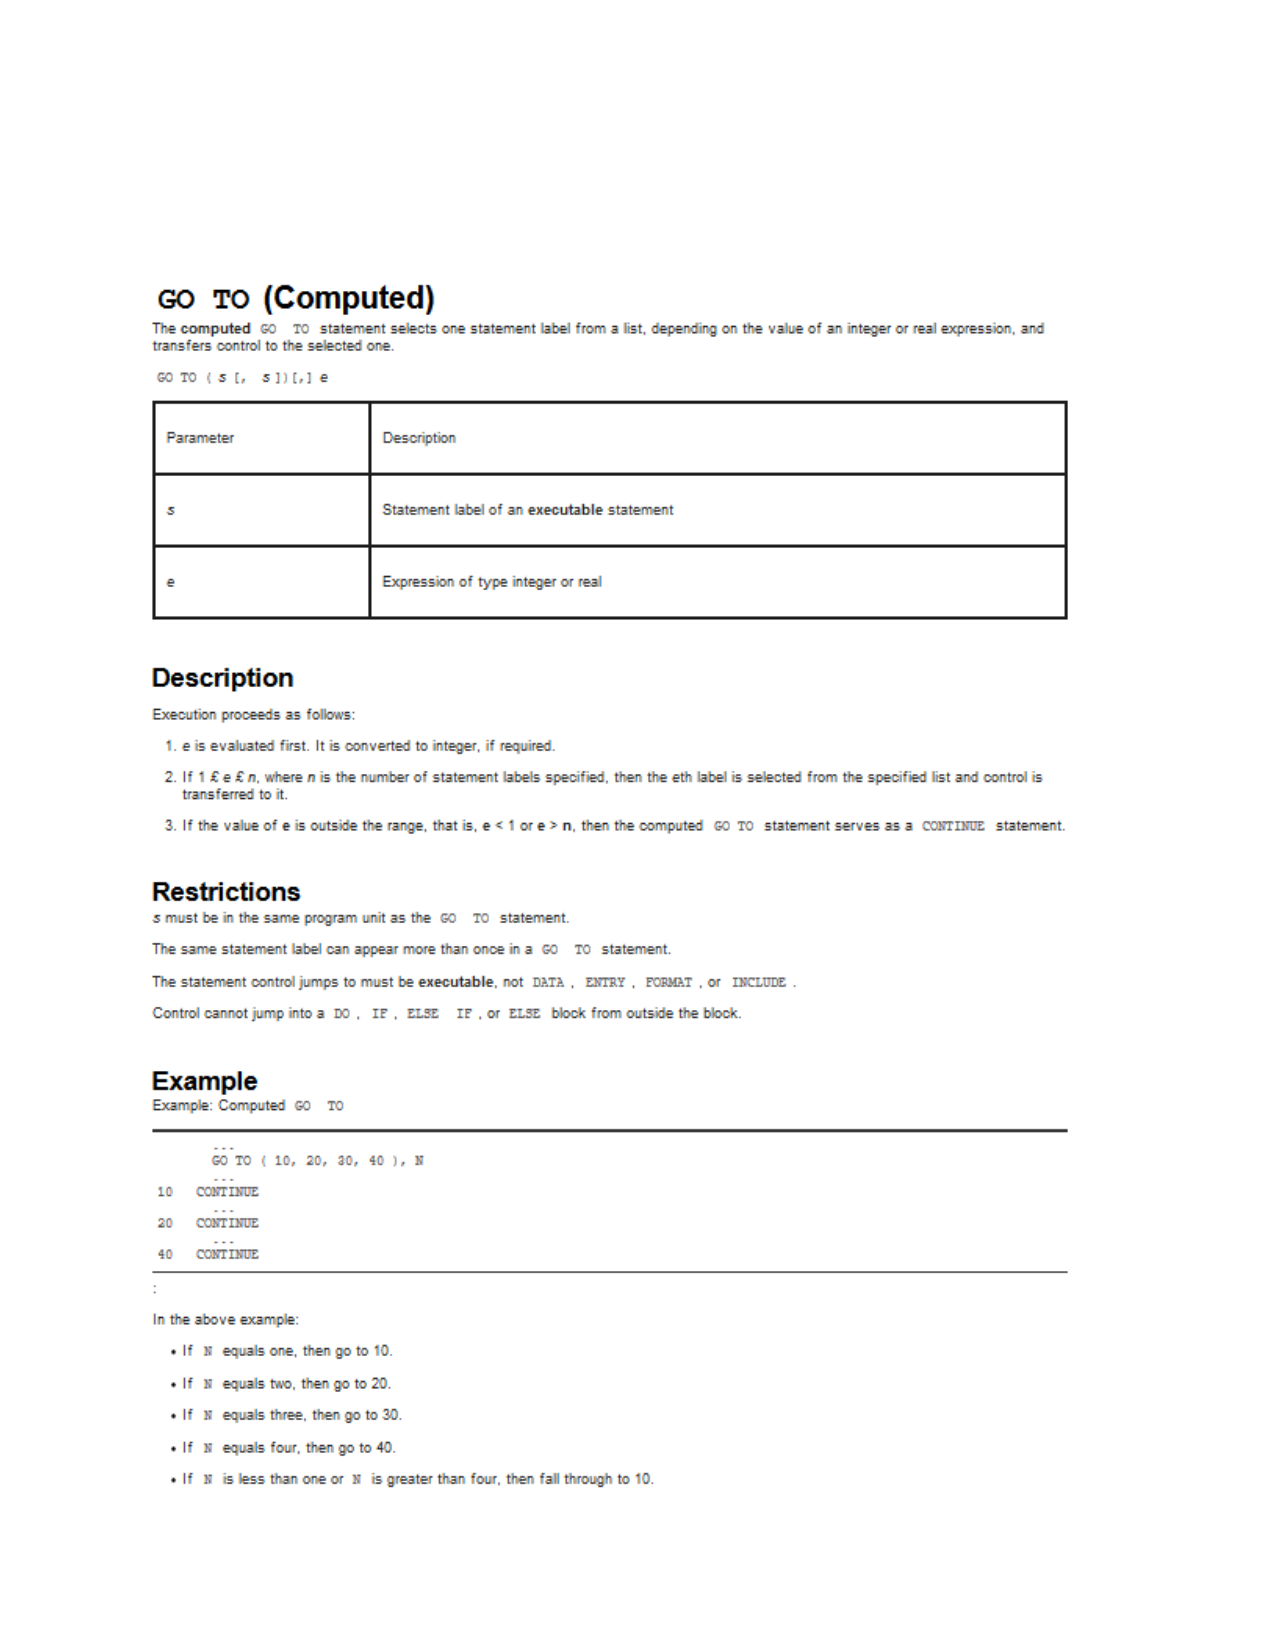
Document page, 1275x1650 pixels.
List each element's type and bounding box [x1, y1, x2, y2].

picture [148, 265, 1129, 1492]
